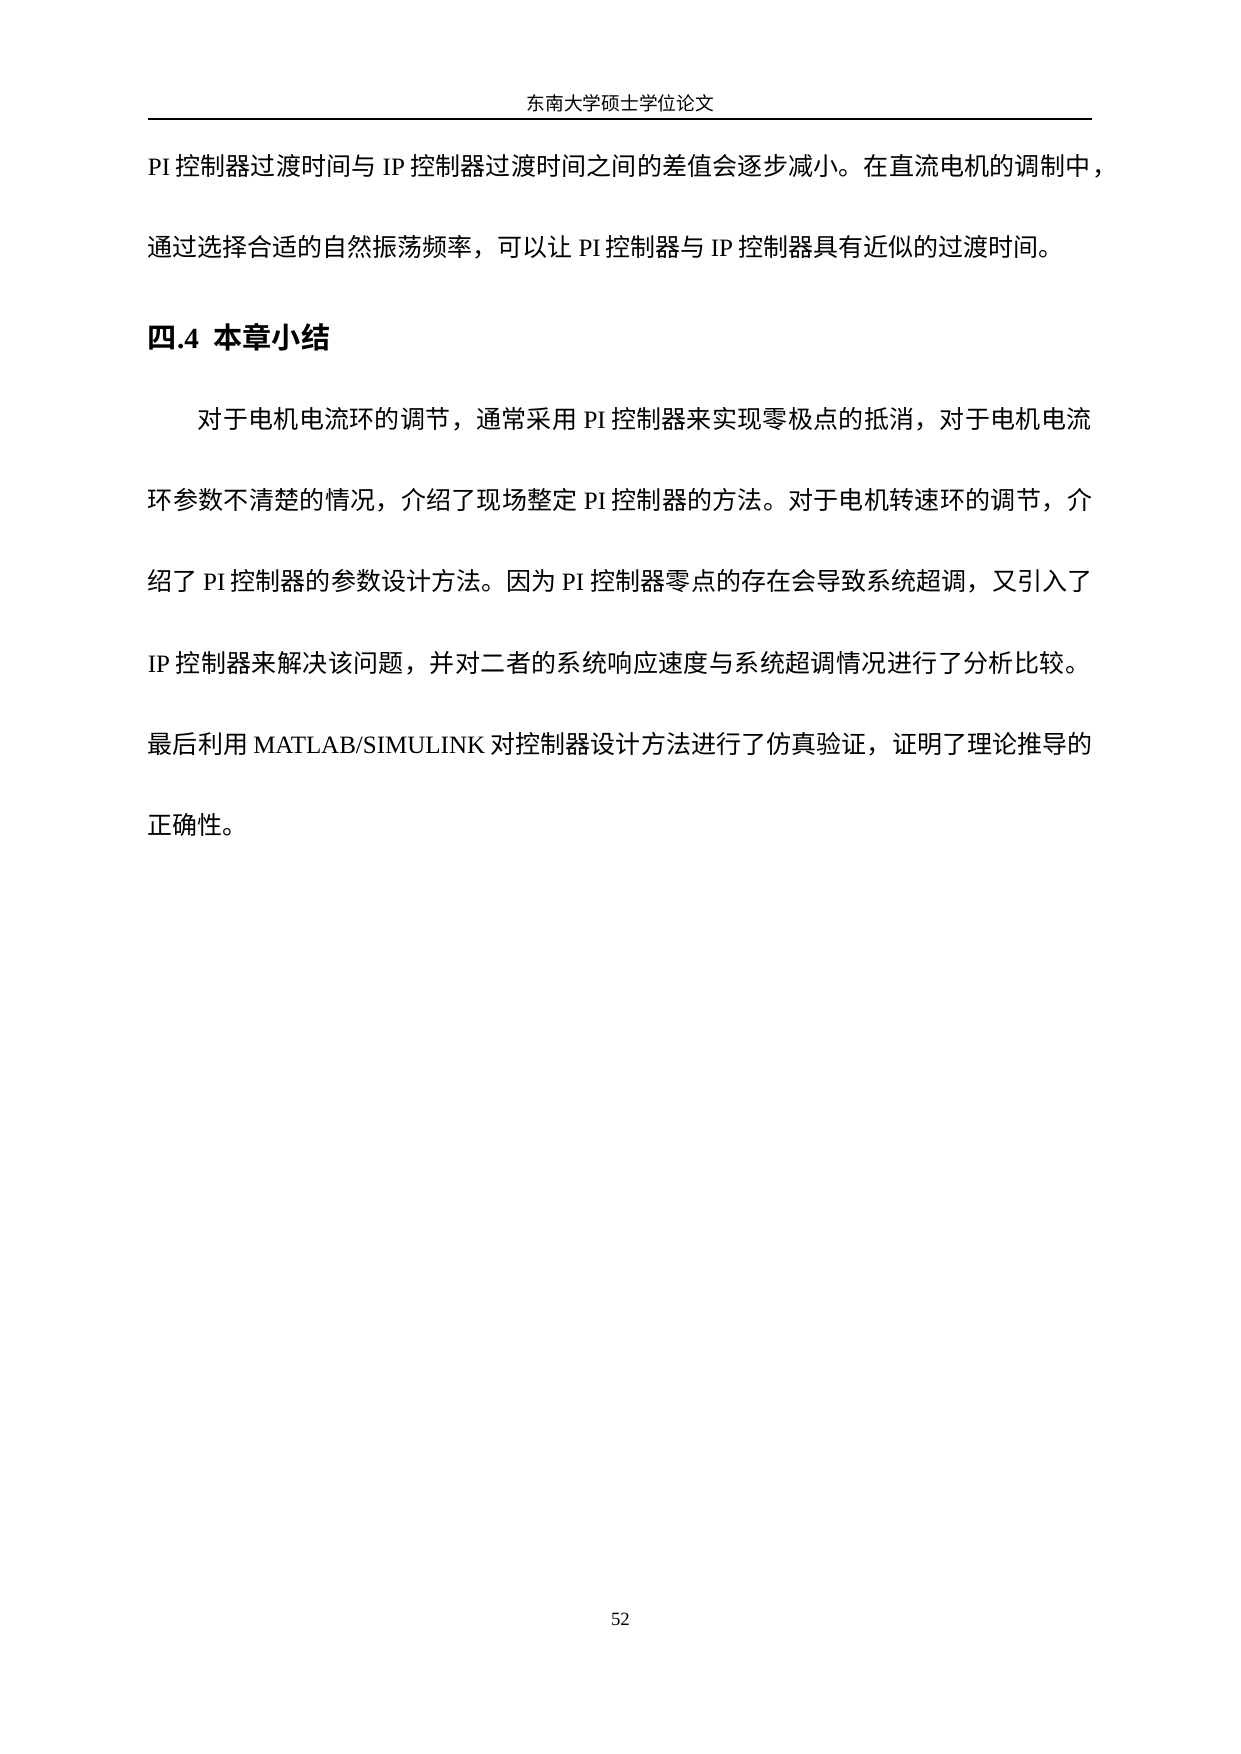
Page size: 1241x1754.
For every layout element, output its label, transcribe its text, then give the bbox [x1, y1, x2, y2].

subtitle 本章小结 [148, 304, 1092, 369]
text 对于电机电流环的调节，通常采用PI控制器来实现零极点的抵消，对于电机电流环参数不清楚的情况，介绍了现场整定PI控制器的方法。对于电机转速环的调节，介绍了PI控制器的参数设计方法。因为PI 控制器零点的存在会导致系统超调，又引入了IP控制器来解决该问题，并对二者的系统响应速度与系统超调情况进行了分析比较。最后利用MATLAB/SIMULINK对控制器设计方法进行了仿真验证，证明了理论推导的正确性。 [148, 385, 1092, 856]
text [148, 132, 1092, 278]
